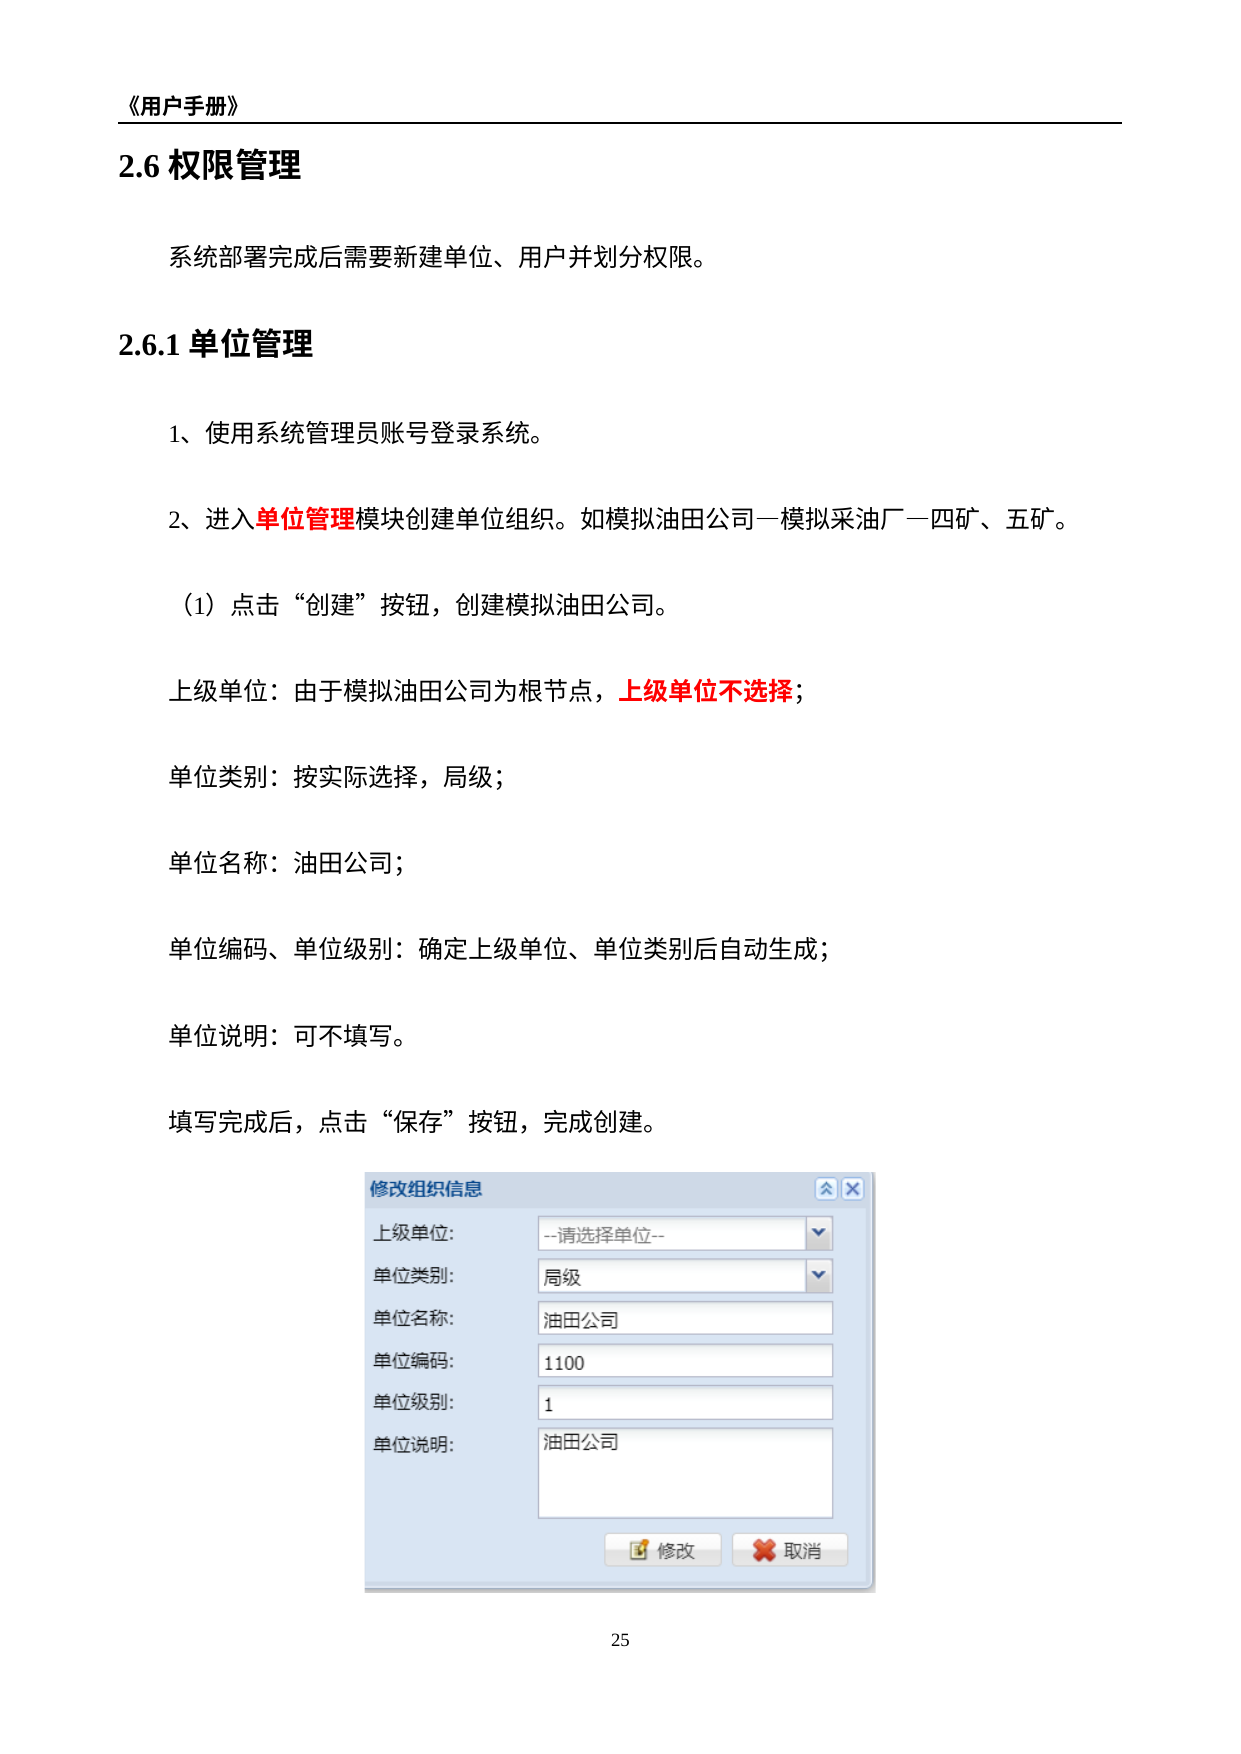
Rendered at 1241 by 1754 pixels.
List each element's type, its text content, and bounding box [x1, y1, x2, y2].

subtitle 2.6 权限管理 [118, 129, 1122, 197]
text 单位说明：可不填写。 [118, 1000, 1122, 1068]
text 单位类别：按实际选择，局级； [118, 742, 1122, 810]
text 上级单位：由于模拟油田公司为根节点，上级单位不选择； [118, 656, 1122, 724]
text 1、使用系统管理员账号登录系统。 [118, 398, 1122, 466]
subtitle 2.6.1 单位管理 [118, 307, 1122, 375]
text 单位编码、单位级别：确定上级单位、单位类别后自动生成； [118, 914, 1122, 982]
text （1）点击“创建”按钮，创建模拟油田公司。 [118, 570, 1122, 638]
text 单位名称：油田公司； [118, 828, 1122, 896]
text 2、进入单位管理模块创建单位组织。如模拟油田公司—模拟采油厂—四矿、五矿。 [118, 484, 1122, 552]
picture [364, 1172, 876, 1593]
text 填写完成后，点击“保存”按钮，完成创建。 [118, 1086, 1122, 1154]
text 系统部署完成后需要新建单位、用户并划分权限。 [118, 221, 1122, 289]
